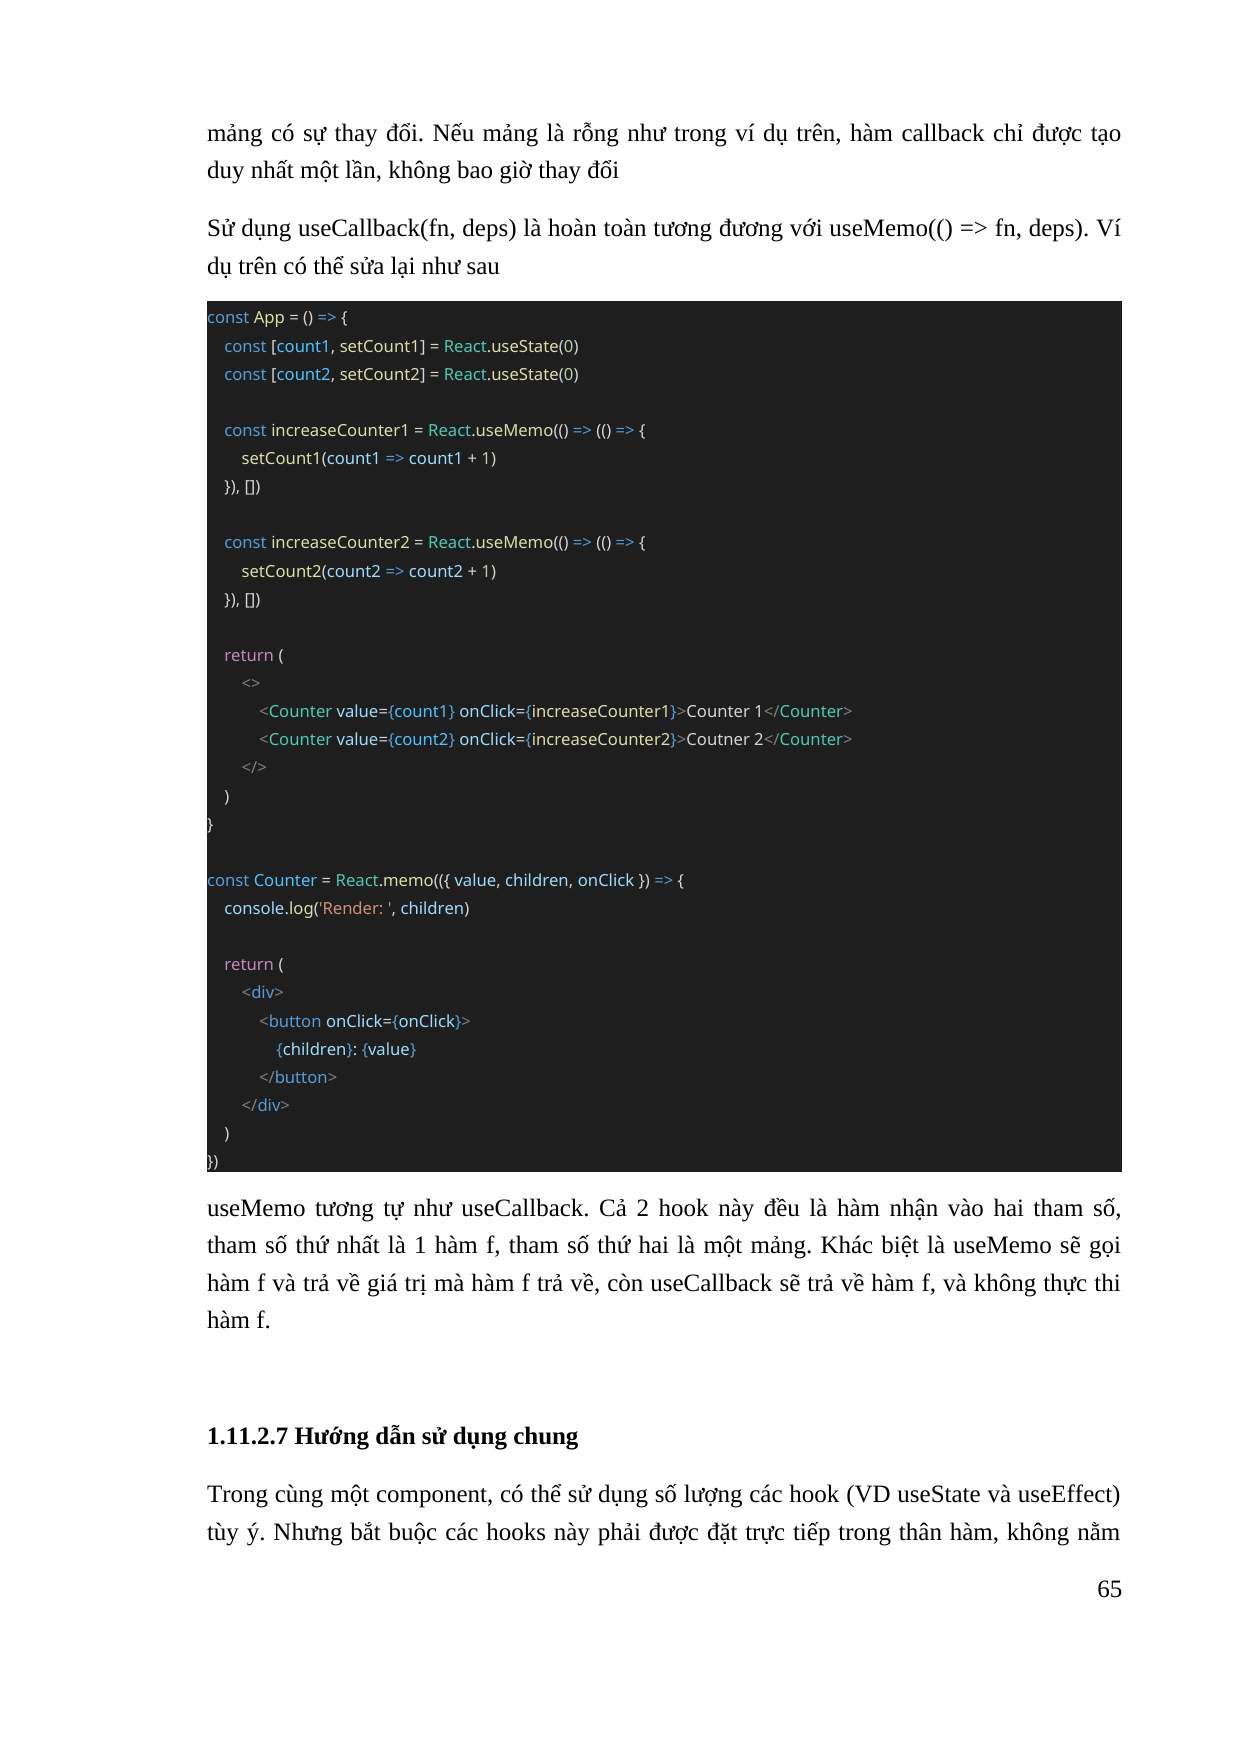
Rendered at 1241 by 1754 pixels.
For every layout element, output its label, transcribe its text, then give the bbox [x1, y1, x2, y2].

text const [count1, setCount1] = React.useState(0) [207, 329, 1122, 357]
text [207, 1479, 1122, 1546]
text } [207, 807, 1122, 835]
text const increaseCounter2 = React.useMemo(() => (() => { [207, 526, 1122, 554]
text ) [207, 1116, 1122, 1144]
text <> [207, 666, 1122, 694]
text </button> [207, 1060, 1122, 1088]
text const App = () => { [207, 301, 1122, 329]
text Sử dụng useCallback(fn, deps) là hoàn toàn tương đương với useMemo(() => fn, deps). Ví dụ trên có thể sửa lại như sau [207, 213, 1122, 279]
text <button onClick={onClick}> [207, 1004, 1122, 1032]
text </div> [207, 1088, 1122, 1116]
text }) [207, 1144, 1122, 1172]
text console.log('Render: ', children) [207, 891, 1122, 919]
text ) [207, 779, 1122, 807]
text const [count2, setCount2] = React.useState(0) [207, 357, 1122, 385]
text const increaseCounter1 = React.useMemo(() => (() => { [207, 413, 1122, 441]
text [207, 118, 1122, 184]
text }), []) [207, 582, 1122, 610]
text const Counter = React.memo(({ value, children, onClick }) => { [207, 863, 1122, 891]
text return ( [207, 947, 1122, 976]
text useMemo tương tự như useCallback. Cả 2 hook này đều là hàm nhận vào hai tham số, tham số thứ nhất là 1 hàm f, tham số thứ hai là một mảng. Khác biệt là useMemo sẽ gọi hàm f và trả về giá trị mà hàm f trả về, còn useCallback sẽ trả về hàm f, và không thực thi hàm f. [207, 1193, 1122, 1334]
text setCount2(count2 => count2 + 1) [207, 554, 1122, 582]
text <Counter value={count1} onClick={increaseCounter1}>Counter 1</Counter> [207, 694, 1122, 722]
text <div> [207, 976, 1122, 1004]
text </> [207, 751, 1122, 779]
text <Counter value={count2} onClick={increaseCounter2}>Coutner 2</Counter> [207, 722, 1122, 751]
text {children}: {value} [207, 1032, 1122, 1060]
text return ( [207, 638, 1122, 666]
subtitle Hướng dẫn sử dụng chung [207, 1421, 1122, 1450]
text }), []) [207, 469, 1122, 497]
text setCount1(count1 => count1 + 1) [207, 441, 1122, 469]
